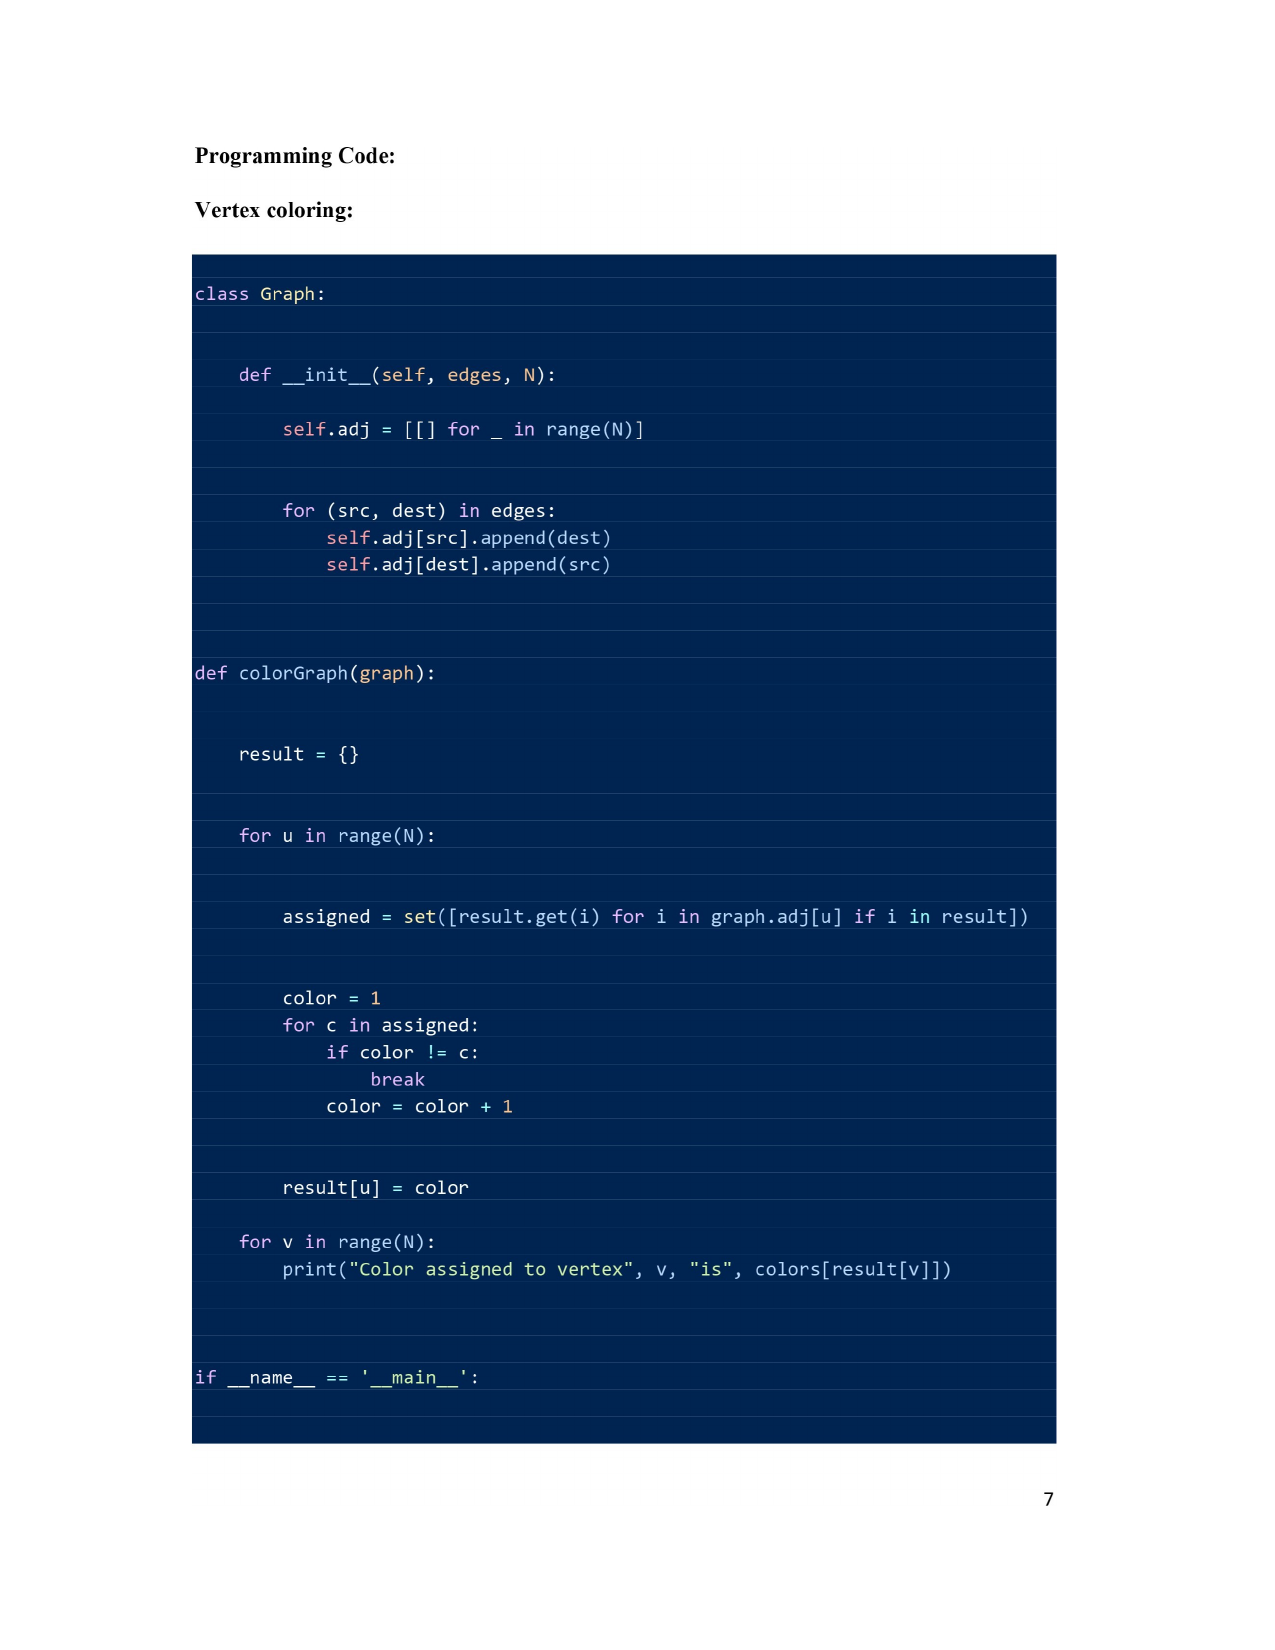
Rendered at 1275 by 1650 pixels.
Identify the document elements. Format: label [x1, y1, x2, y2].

picture [191, 147, 1057, 1506]
